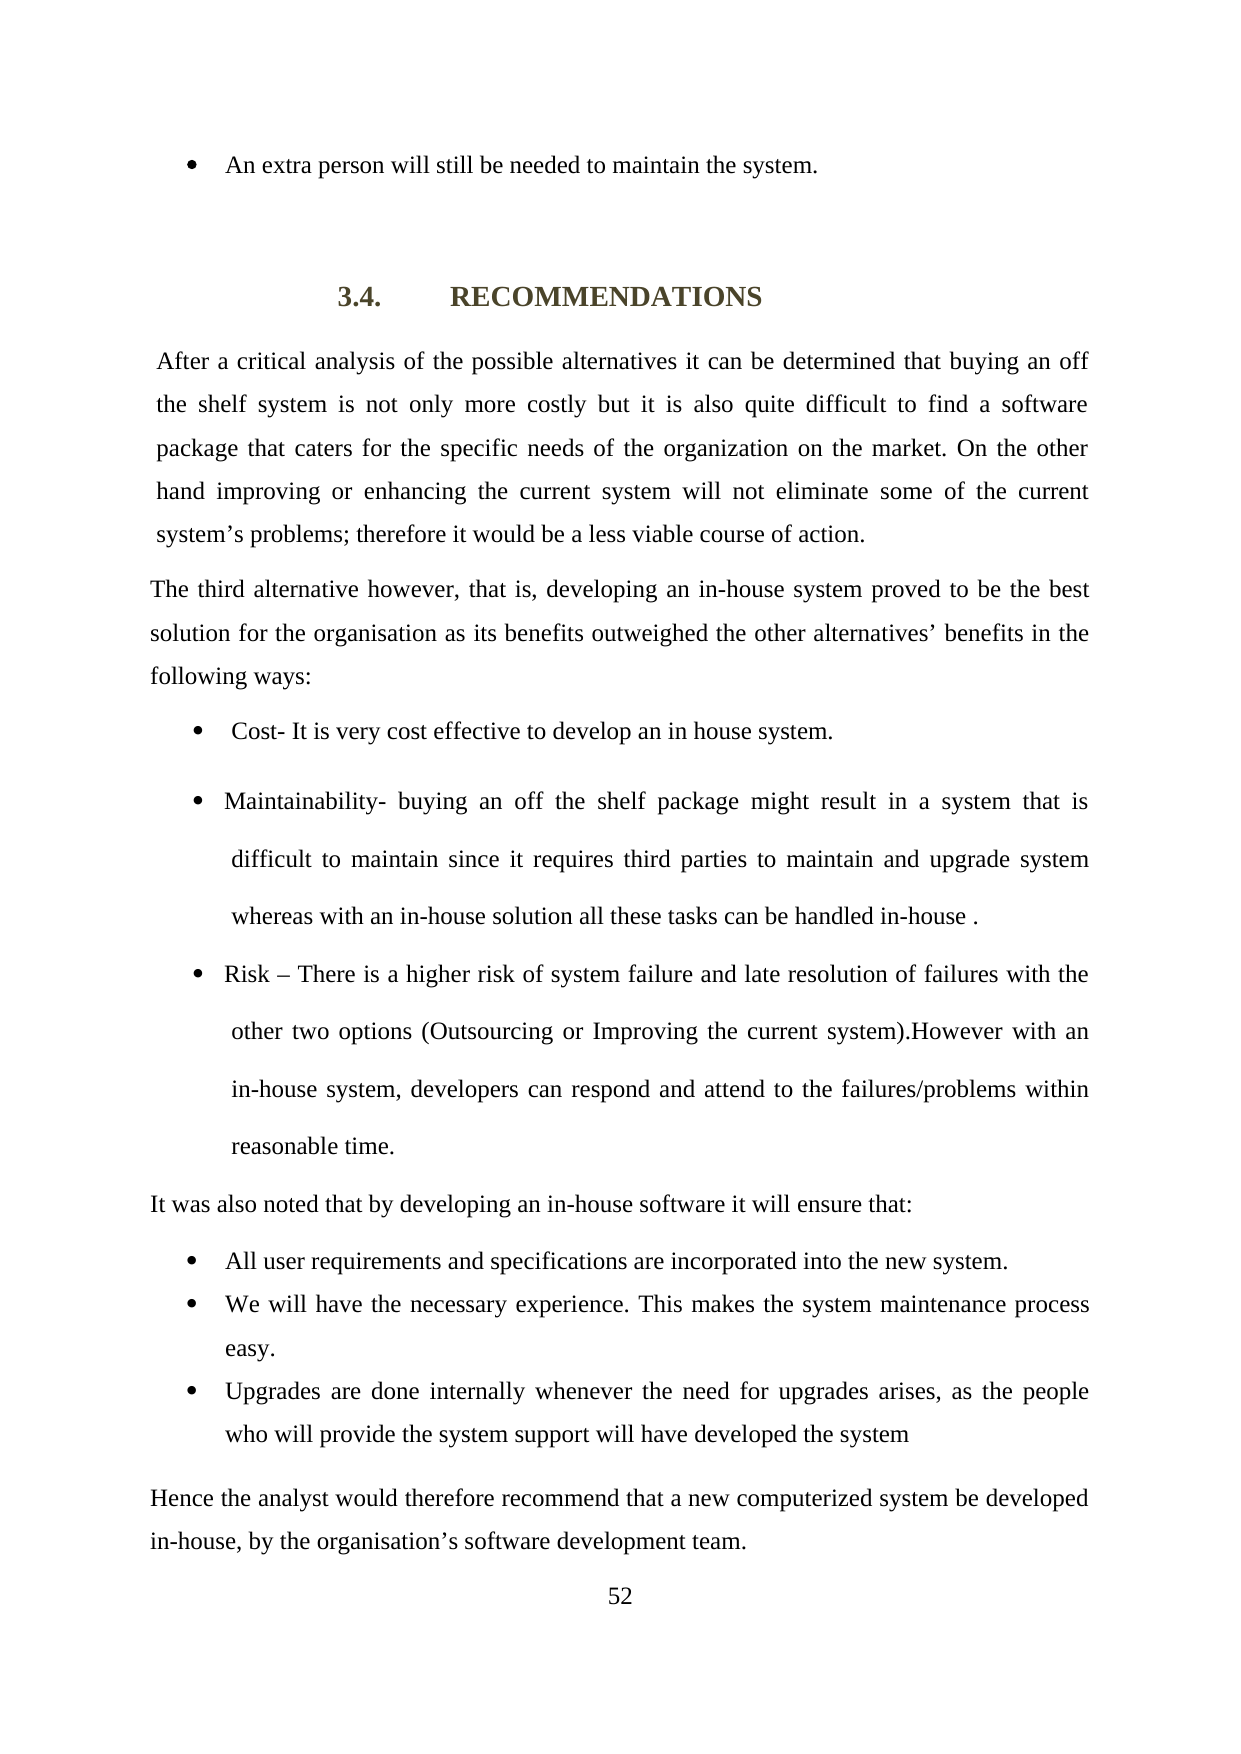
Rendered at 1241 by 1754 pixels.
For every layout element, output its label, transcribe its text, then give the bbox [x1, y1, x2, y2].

list Maintainability- buying an off the shelf package might result in a system that is difficult to maintain since it requires third parties to maintain and upgrade system whereas with an in-house solution all these tasks can be handled in-house . [194, 786, 1090, 930]
text The third alternative however, that is, developing an in-house system proved to be the best solution for the organisation as its benefits outweighed the other alternatives’ benefits in the following ways: [150, 574, 1090, 689]
text It was also noted that by developing an in-house software it will ensure that: [150, 1189, 1090, 1218]
list Risk – There is a higher risk of system failure and late resolution of failures with the other two options (Outsourcing or Improving the current system).However with an in-house system, developers can respond and attend to the failures/problems within reasonable time. [194, 959, 1090, 1160]
list All user requirements and specifications are incorporated into the new system. [187, 1246, 1090, 1275]
list RECOMMENDATIONS [337, 279, 1090, 313]
text Hence the analyst would therefore recommend that a new computerized system be developed in-house, by the organisation’s software development team. [150, 1483, 1090, 1555]
list An extra person will still be needed to maintain the system. [187, 150, 1090, 179]
list Cost- It is very cost effective to develop an in house system. [194, 716, 1090, 745]
list We will have the necessary experience. This makes the system maintenance process easy. [187, 1289, 1090, 1361]
text After a critical analysis of the possible alternatives it can be determined that buying an off the shelf system is not only more costly but it is also quite difficult to find a software package that caters for the specific needs of the organization on the market. On the other hand improving or enhancing the current system will not eliminate some of the current system’s problems; therefore it would be a less viable course of action. [156, 346, 1090, 548]
list Upgrades are done internally whenever the need for upgrades arises, as the people who will provide the system support will have developed the system [187, 1376, 1090, 1448]
